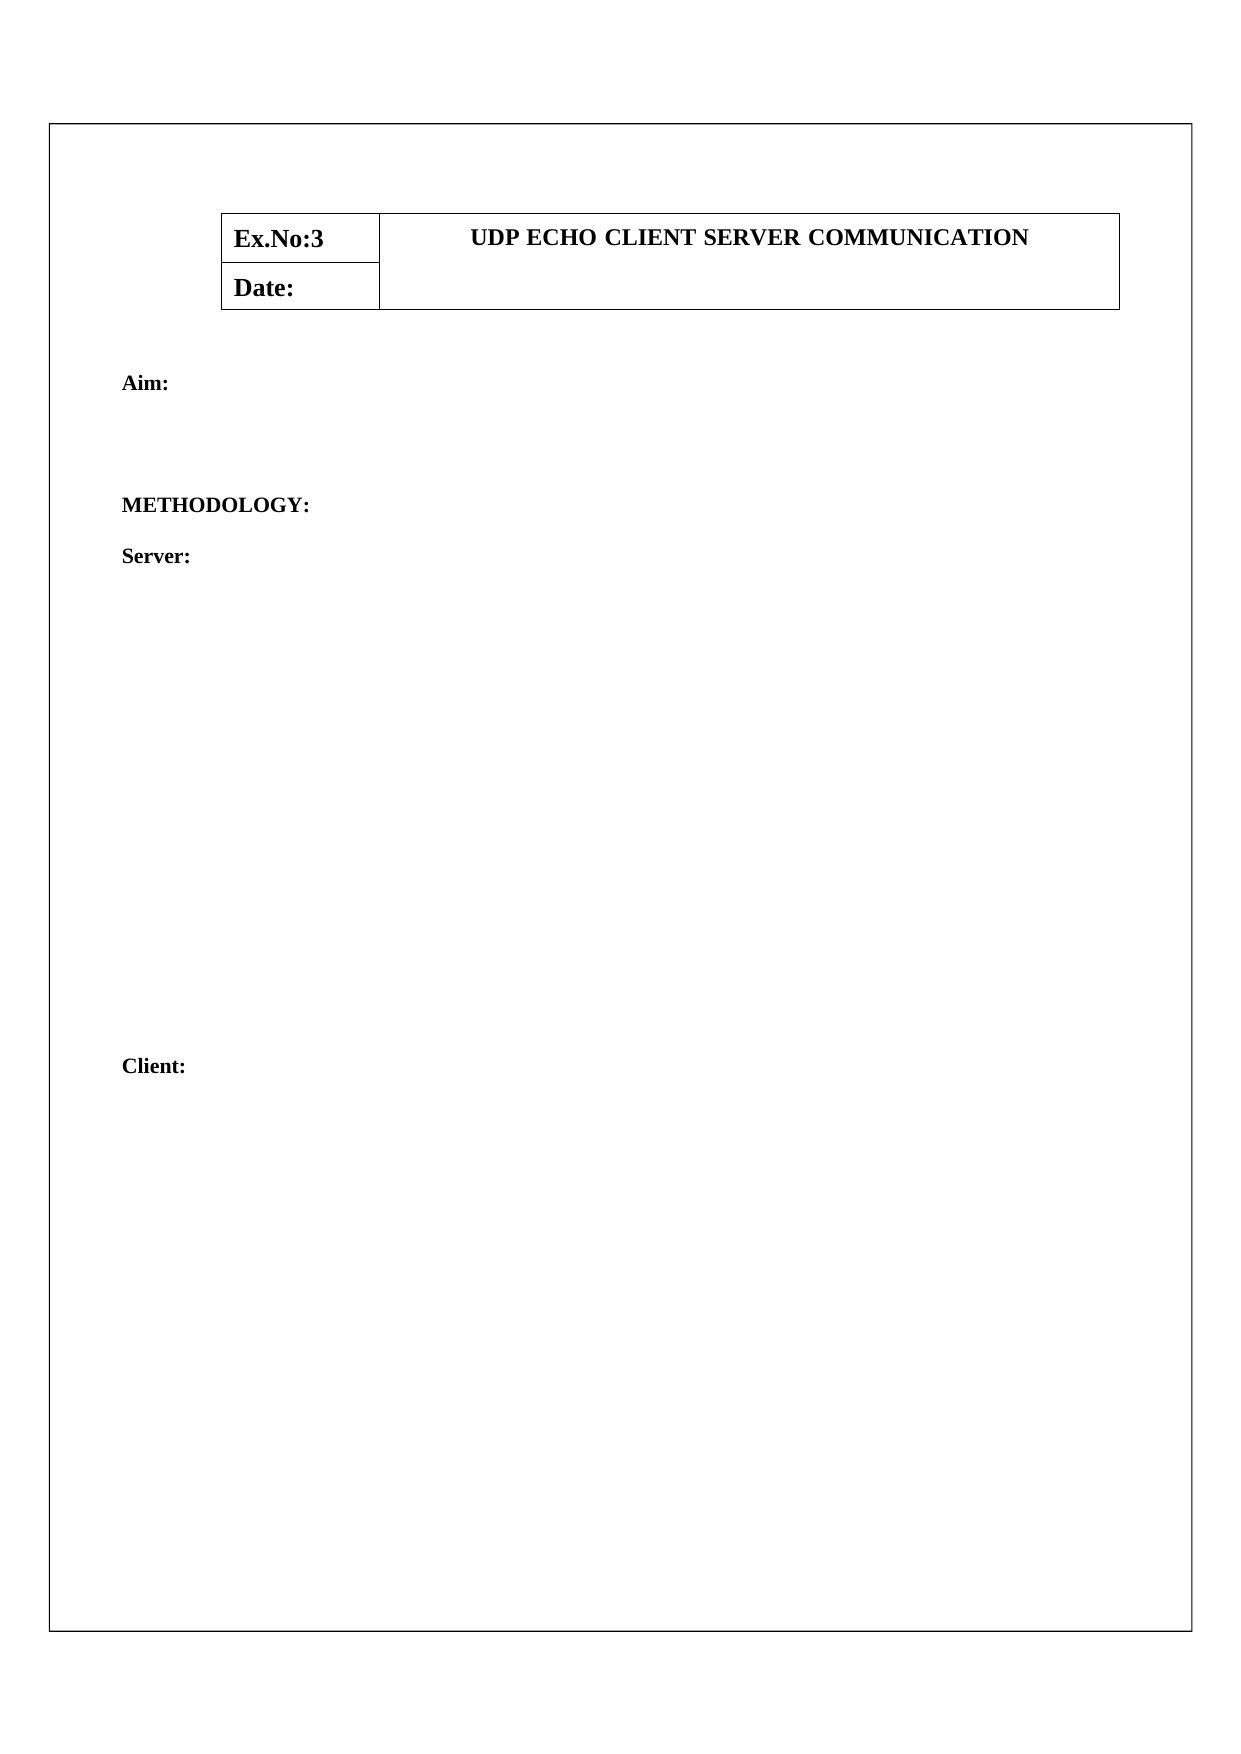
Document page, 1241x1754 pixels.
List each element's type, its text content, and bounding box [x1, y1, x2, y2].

text Aim: [122, 370, 1194, 395]
text METHODOLOGY: [122, 492, 1194, 517]
table_cell Date: [222, 263, 379, 308]
table_header Ex.No:3 [222, 214, 379, 262]
text Client: [122, 1053, 1194, 1079]
table_header UDP ECHO CLIENT SERVER COMMUNICATION [380, 214, 1119, 308]
text Server: [122, 543, 1194, 568]
